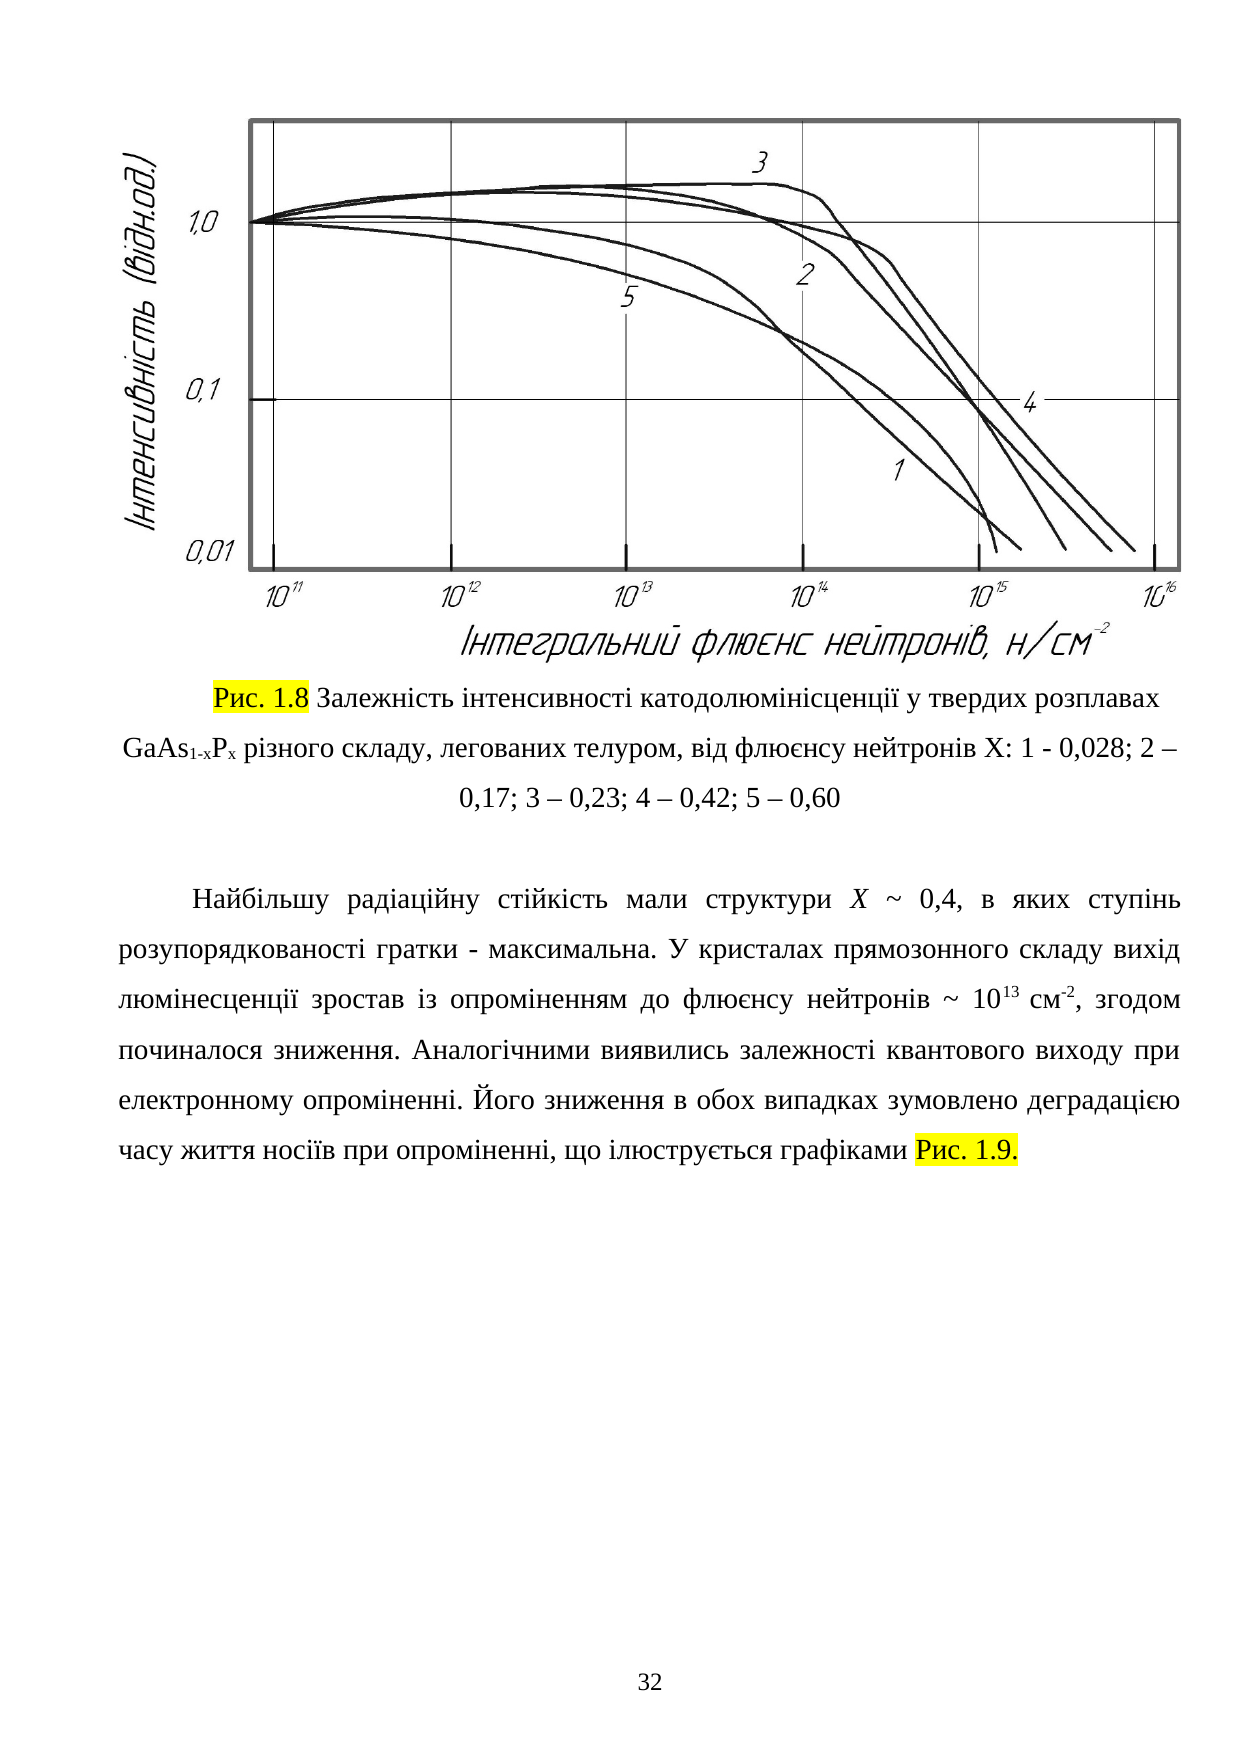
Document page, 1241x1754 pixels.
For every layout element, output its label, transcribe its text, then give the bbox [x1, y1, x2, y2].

text Рис. 1.8 Залежність інтенсивності катодолюмінісценції у твердих розплавах GaAs1-xPx різного складу, легованих телуром, від флюєнсу нейтронів X: 1 - 0,028; 2 – 0,17; 3 – 0,23; 4 – 0,42; 5 – 0,60 [118, 680, 1181, 814]
text Найбільшу радіаційну стійкість мали структури Х ~ 0,4, в яких ступінь розупорядкованості гратки - максимальна. У кристалах прямозонного складу вихід люмінесценції зростав із опроміненням до флюєнсу нейтронів ~ 1013 см-2, згодом починалося зниження. Аналогічними виявились залежності квантового виходу при електронному опроміненні. Його зниження в обох випадках зумовлено деградацією часу життя носіїв при опроміненні, що ілюструється графіками Рис. 1.9. [118, 881, 1181, 1166]
picture [118, 118, 1182, 666]
